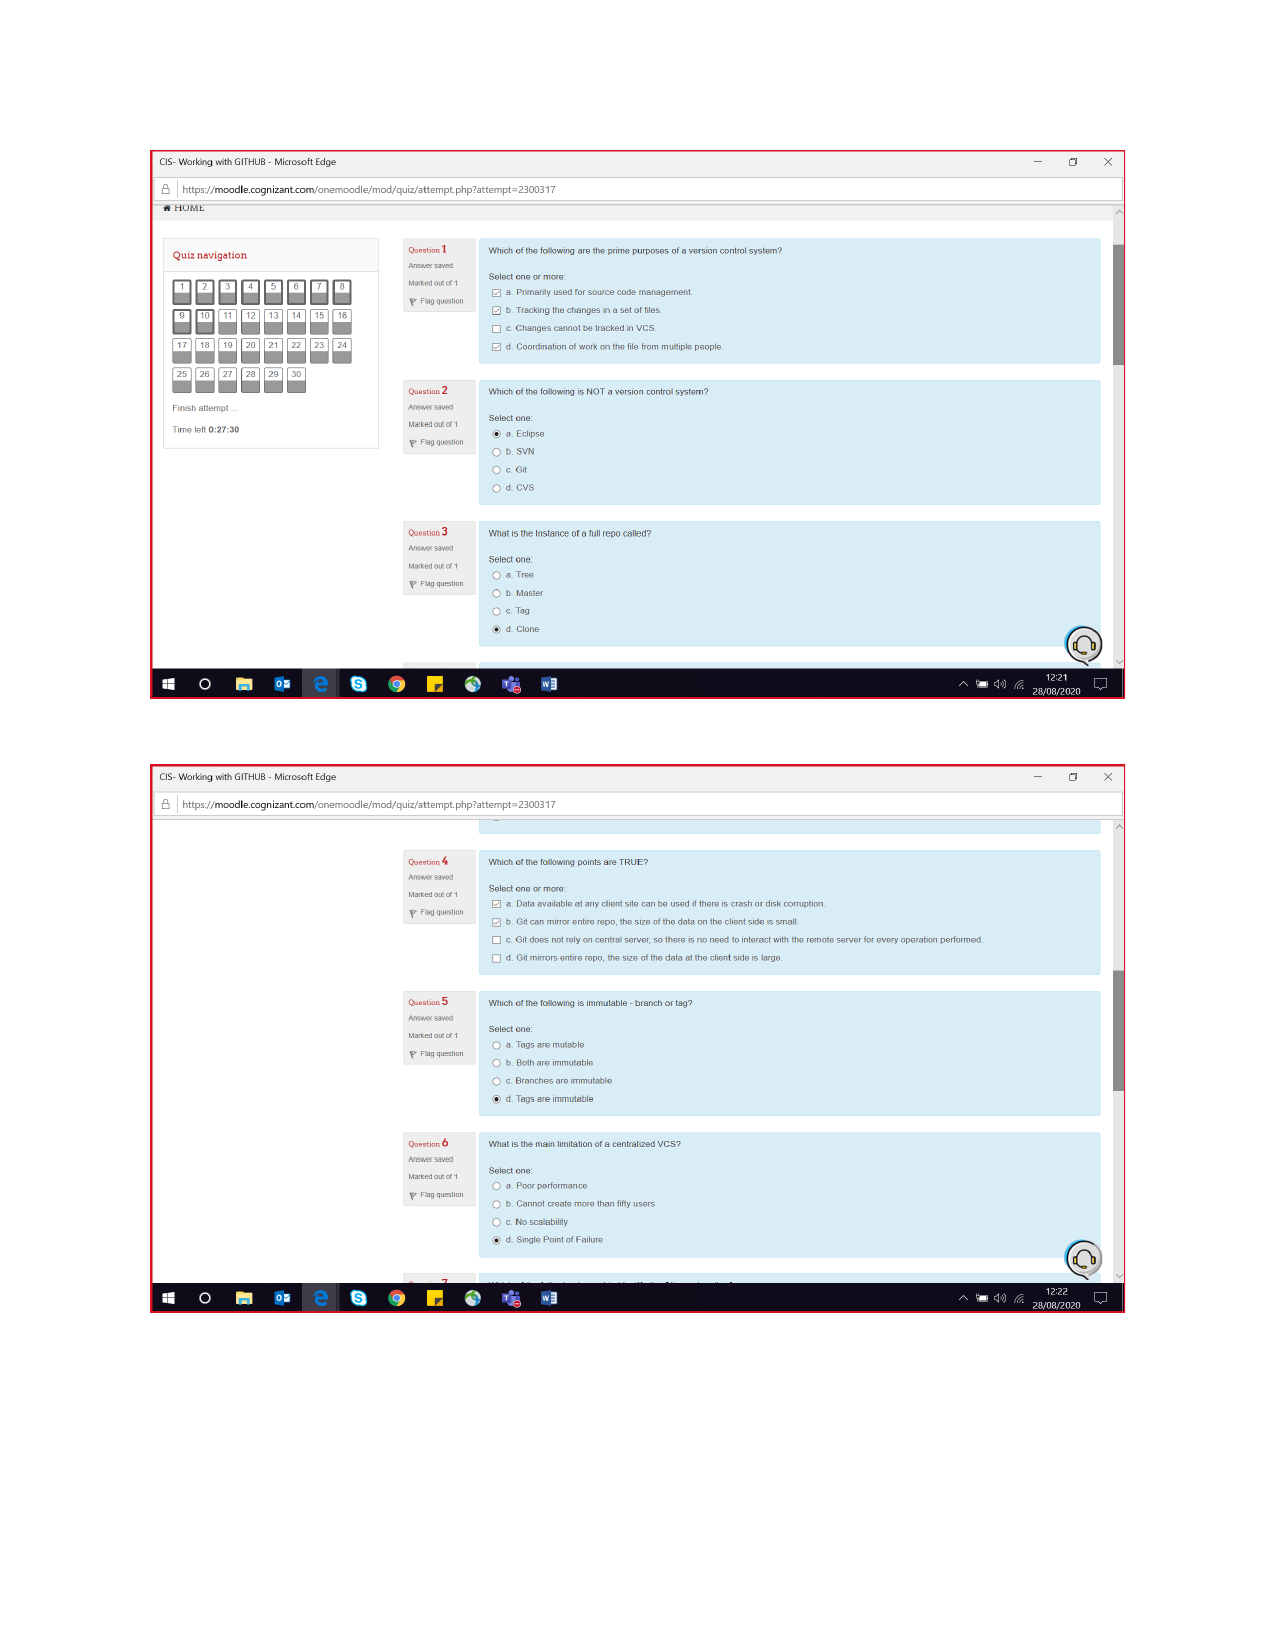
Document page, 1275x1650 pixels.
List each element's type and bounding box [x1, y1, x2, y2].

picture [150, 764, 1125, 1313]
picture [150, 150, 1125, 699]
